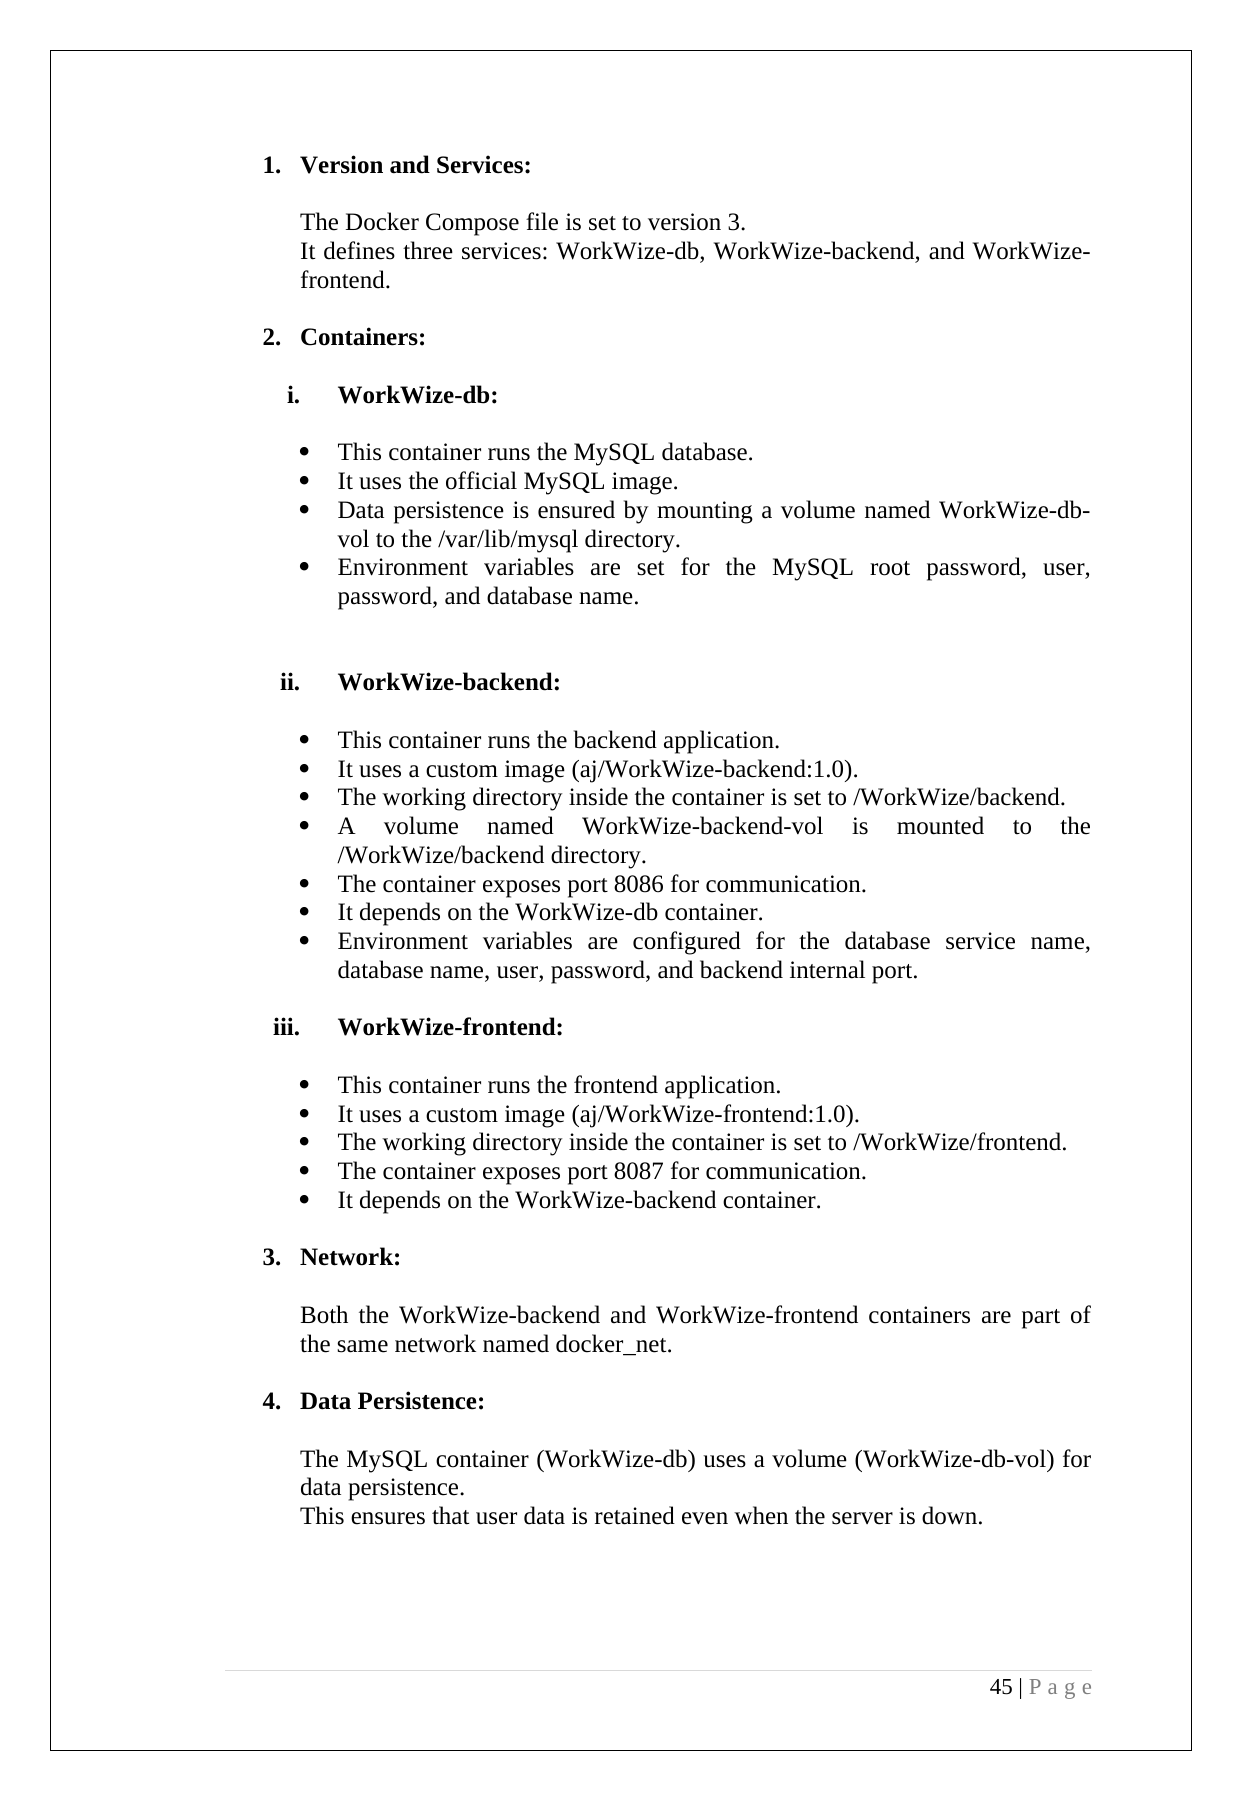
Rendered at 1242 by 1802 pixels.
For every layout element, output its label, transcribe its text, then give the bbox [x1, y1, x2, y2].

list WorkWize-db: [300, 380, 1092, 409]
list The container exposes port 8086 for communication. [300, 869, 1092, 897]
list The container exposes port 8087 for communication. [300, 1156, 1092, 1185]
list A volume named WorkWize-backend-vol is mounted to the /WorkWize/backend directory. [300, 811, 1092, 869]
list Containers: [262, 322, 1092, 351]
list WorkWize-frontend: [300, 1012, 1092, 1041]
list It uses the official MySQL image. [300, 466, 1092, 495]
list The Docker Compose file is set to version 3. [300, 207, 1092, 236]
list Data persistence is ensured by mounting a volume named WorkWize-db-vol to the /var/lib/mysql directory. [300, 495, 1092, 552]
list It depends on the WorkWize-backend container. [300, 1185, 1092, 1214]
list The working directory inside the container is set to /WorkWize/frontend. [300, 1127, 1092, 1156]
list Environment variables are set for the MySQL root password, user, password, and database name. [300, 552, 1092, 610]
list Environment variables are configured for the database service name, database name, user, password, and backend internal port. [300, 926, 1092, 984]
list The MySQL container (WorkWize-db) uses a volume (WorkWize-db-vol) for data persistence. [300, 1444, 1092, 1501]
list Both the WorkWize-backend and WorkWize-frontend containers are part of the same network named docker_net. [300, 1300, 1092, 1357]
list Version and Services: [262, 150, 1092, 179]
list This container runs the frontend application. [300, 1070, 1092, 1099]
list Network: [262, 1242, 1092, 1271]
list It depends on the WorkWize-db container. [300, 897, 1092, 926]
list WorkWize-backend: [300, 667, 1092, 696]
list This container runs the backend application. [300, 725, 1092, 754]
list It uses a custom image (aj/WorkWize-frontend:1.0). [300, 1099, 1092, 1127]
list It uses a custom image (aj/WorkWize-backend:1.0). [300, 754, 1092, 782]
list Data Persistence: [262, 1386, 1092, 1415]
list This container runs the MySQL database. [300, 437, 1092, 466]
list This ensures that user data is retained even when the server is down. [300, 1501, 1092, 1530]
list It defines three services: WorkWize-db, WorkWize-backend, and WorkWize-frontend. [300, 236, 1092, 294]
list The working directory inside the container is set to /WorkWize/backend. [300, 782, 1092, 811]
